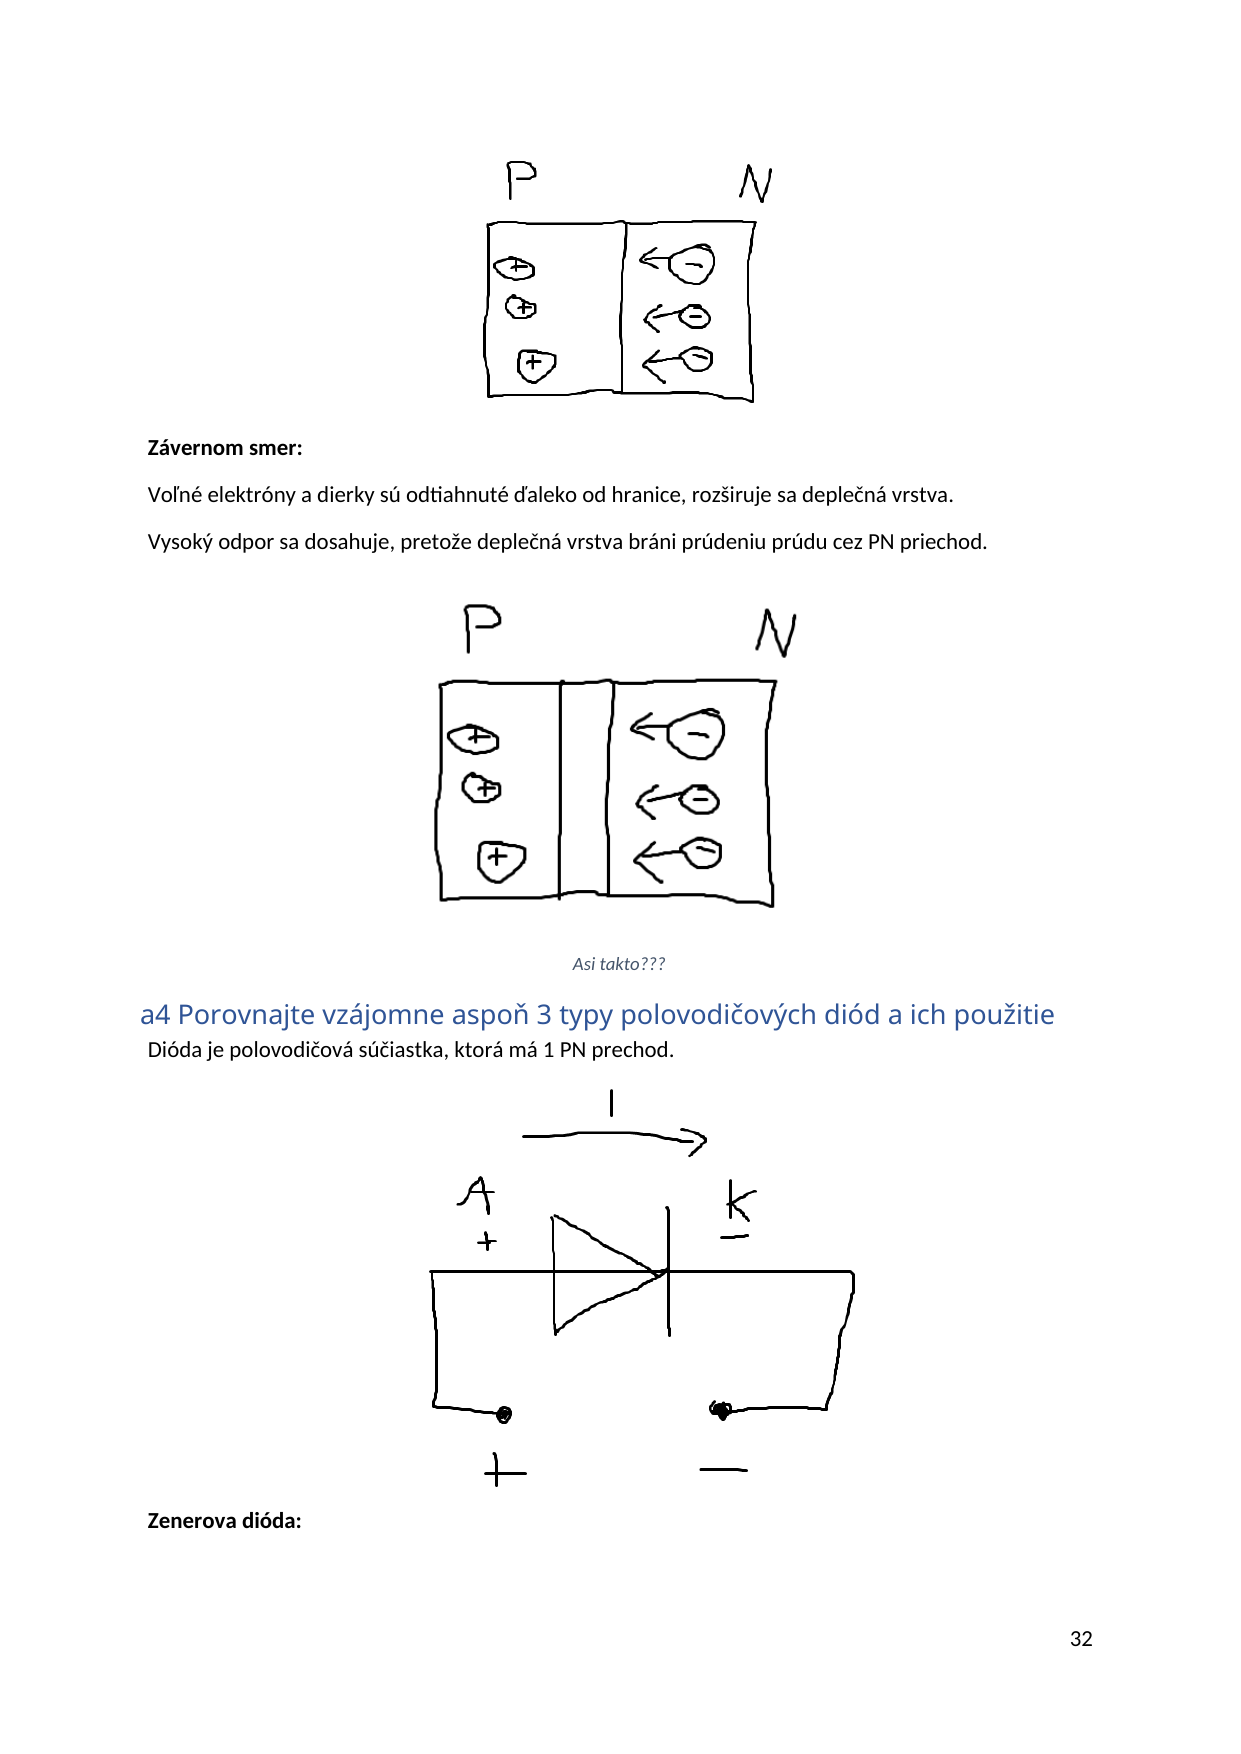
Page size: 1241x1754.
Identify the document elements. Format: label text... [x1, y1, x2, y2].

text Závernom smer: [148, 433, 1093, 461]
picture [371, 1082, 869, 1488]
text Vysoký odpor sa dosahuje, pretože deplečná vrstva bráni prúdeniu prúdu cez PN priechod. [148, 527, 1093, 555]
text Dióda je polovodičová súčiastka, ktorá má 1 PN prechod. [148, 1036, 1093, 1064]
subtitle Porovnajte vzájomne aspoň 3 typy polovodičových diód a ich použitie [140, 996, 1093, 1033]
text Asi takto??? [148, 952, 1093, 975]
picture [403, 573, 837, 934]
text Voľné elektróny a dierky sú odtiahnuté ďaleko od hranice, rozširuje sa deplečná vrstva. [148, 480, 1093, 508]
picture [451, 147, 789, 415]
text Zenerova dióda: [148, 1506, 1093, 1534]
